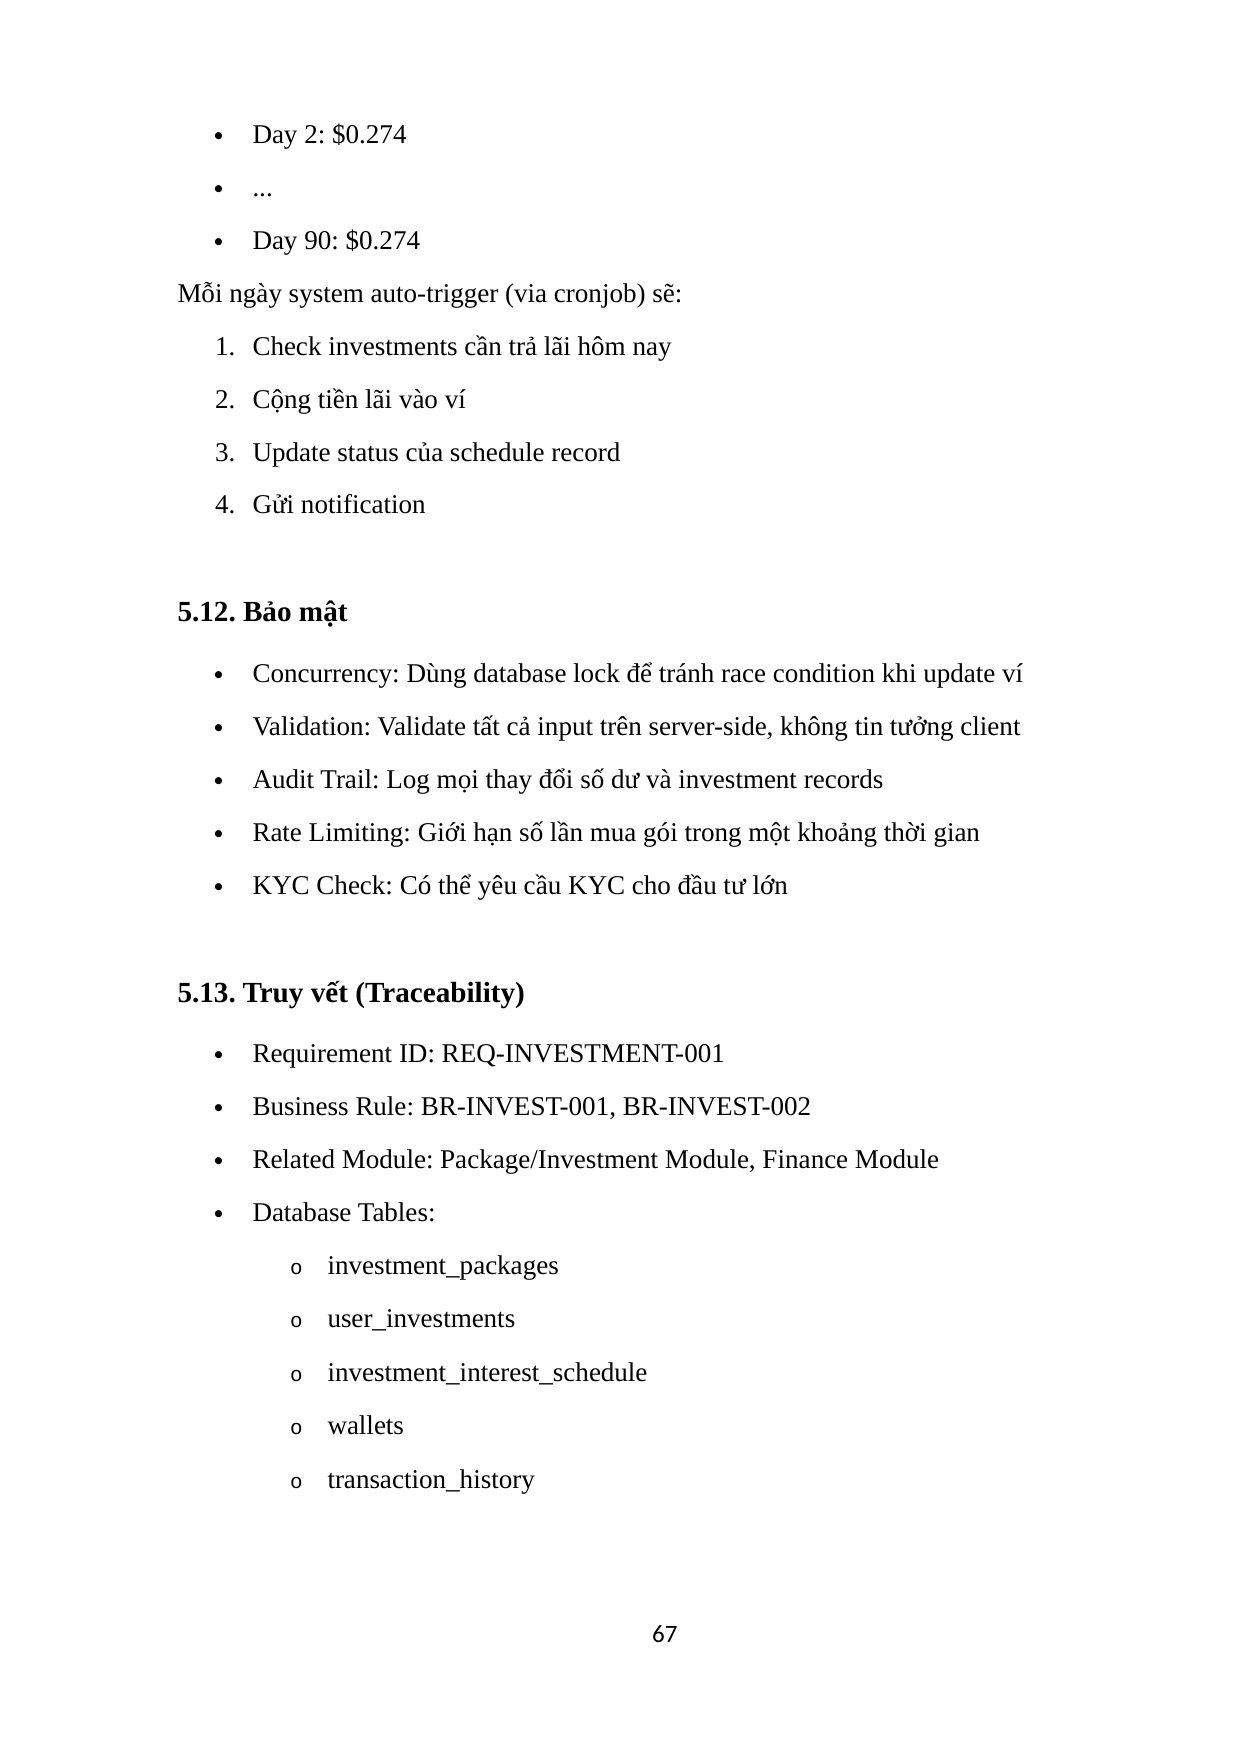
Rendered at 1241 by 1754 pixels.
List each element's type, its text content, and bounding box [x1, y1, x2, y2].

list Business Rule: BR-INVEST-001, BR-INVEST-002 [215, 1090, 1152, 1122]
list Related Module: Package/Investment Module, Finance Module [215, 1143, 1152, 1174]
subtitle 5.12. Bảo mật [177, 594, 1152, 628]
list Validation: Validate tất cả input trên server-side, không tin tưởng client [215, 710, 1152, 741]
list Day 90: $0.274 [215, 224, 1152, 255]
list Update status của schedule record [215, 436, 1152, 467]
list Rate Limiting: Giới hạn số lần mua gói trong một khoảng thời gian [215, 816, 1152, 847]
list Gửi notification [215, 488, 1152, 520]
list Database Tables: [215, 1196, 1152, 1227]
text Mỗi ngày system auto-trigger (via cronjob) sẽ: [177, 277, 1152, 308]
list Cộng tiền lãi vào ví [215, 383, 1152, 414]
list Concurrency: Dùng database lock để tránh race condition khi update ví [215, 657, 1152, 688]
list Audit Trail: Log mọi thay đổi số dư và investment records [215, 763, 1152, 794]
list KYC Check: Có thể yêu cầu KYC cho đầu tư lớn [215, 869, 1152, 900]
list Requirement ID: REQ-INVESTMENT-001 [215, 1037, 1152, 1069]
list investment_interest_schedule [290, 1356, 1152, 1388]
list Check investments cần trả lãi hôm nay [215, 330, 1152, 361]
list investment_packages [290, 1249, 1152, 1281]
list transaction_history [290, 1463, 1152, 1494]
list ... [215, 171, 1152, 202]
list Day 2: $0.274 [215, 118, 1152, 149]
list wallets [290, 1409, 1152, 1441]
list user_investments [290, 1303, 1152, 1334]
subtitle 5.13. Truy vết (Traceability) [177, 975, 1152, 1008]
